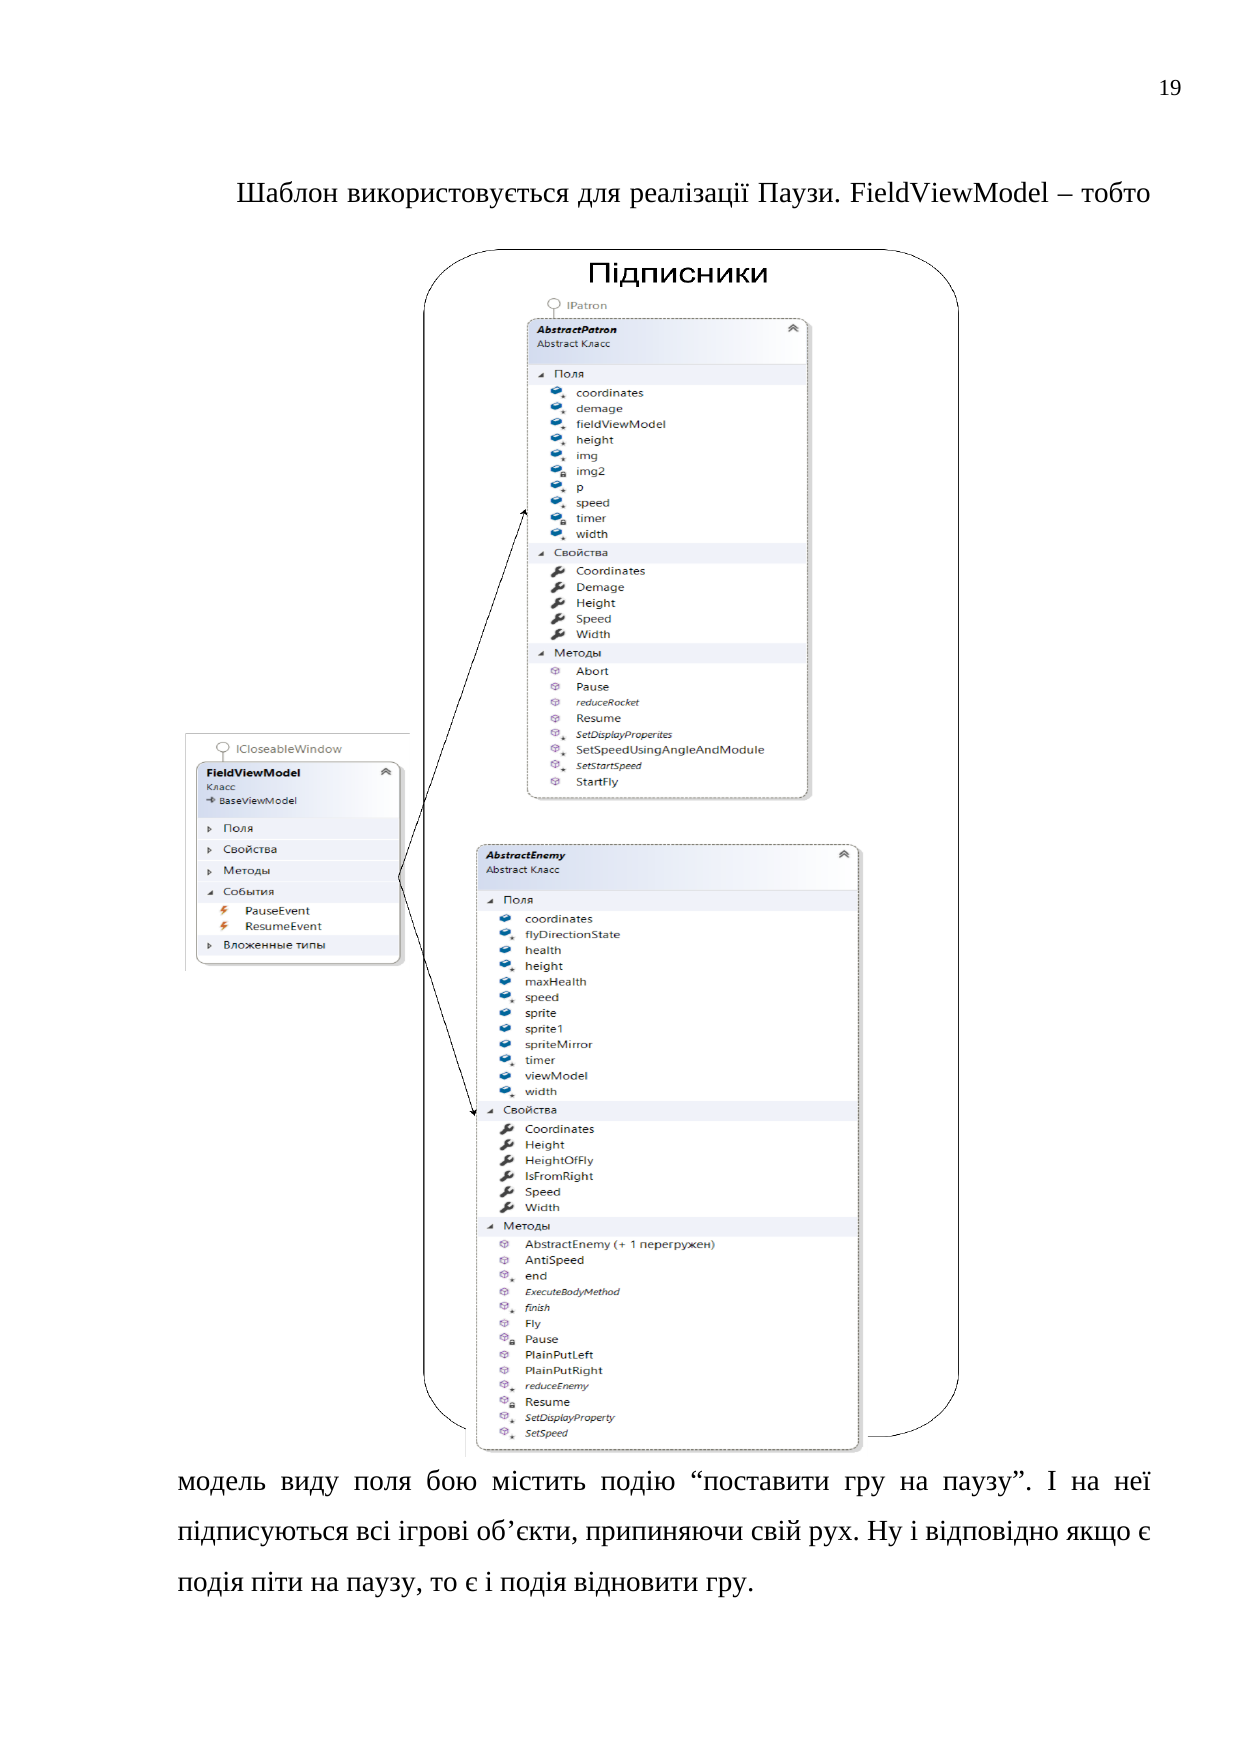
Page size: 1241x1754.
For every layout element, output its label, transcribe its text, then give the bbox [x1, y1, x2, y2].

picture [177, 242, 967, 1464]
